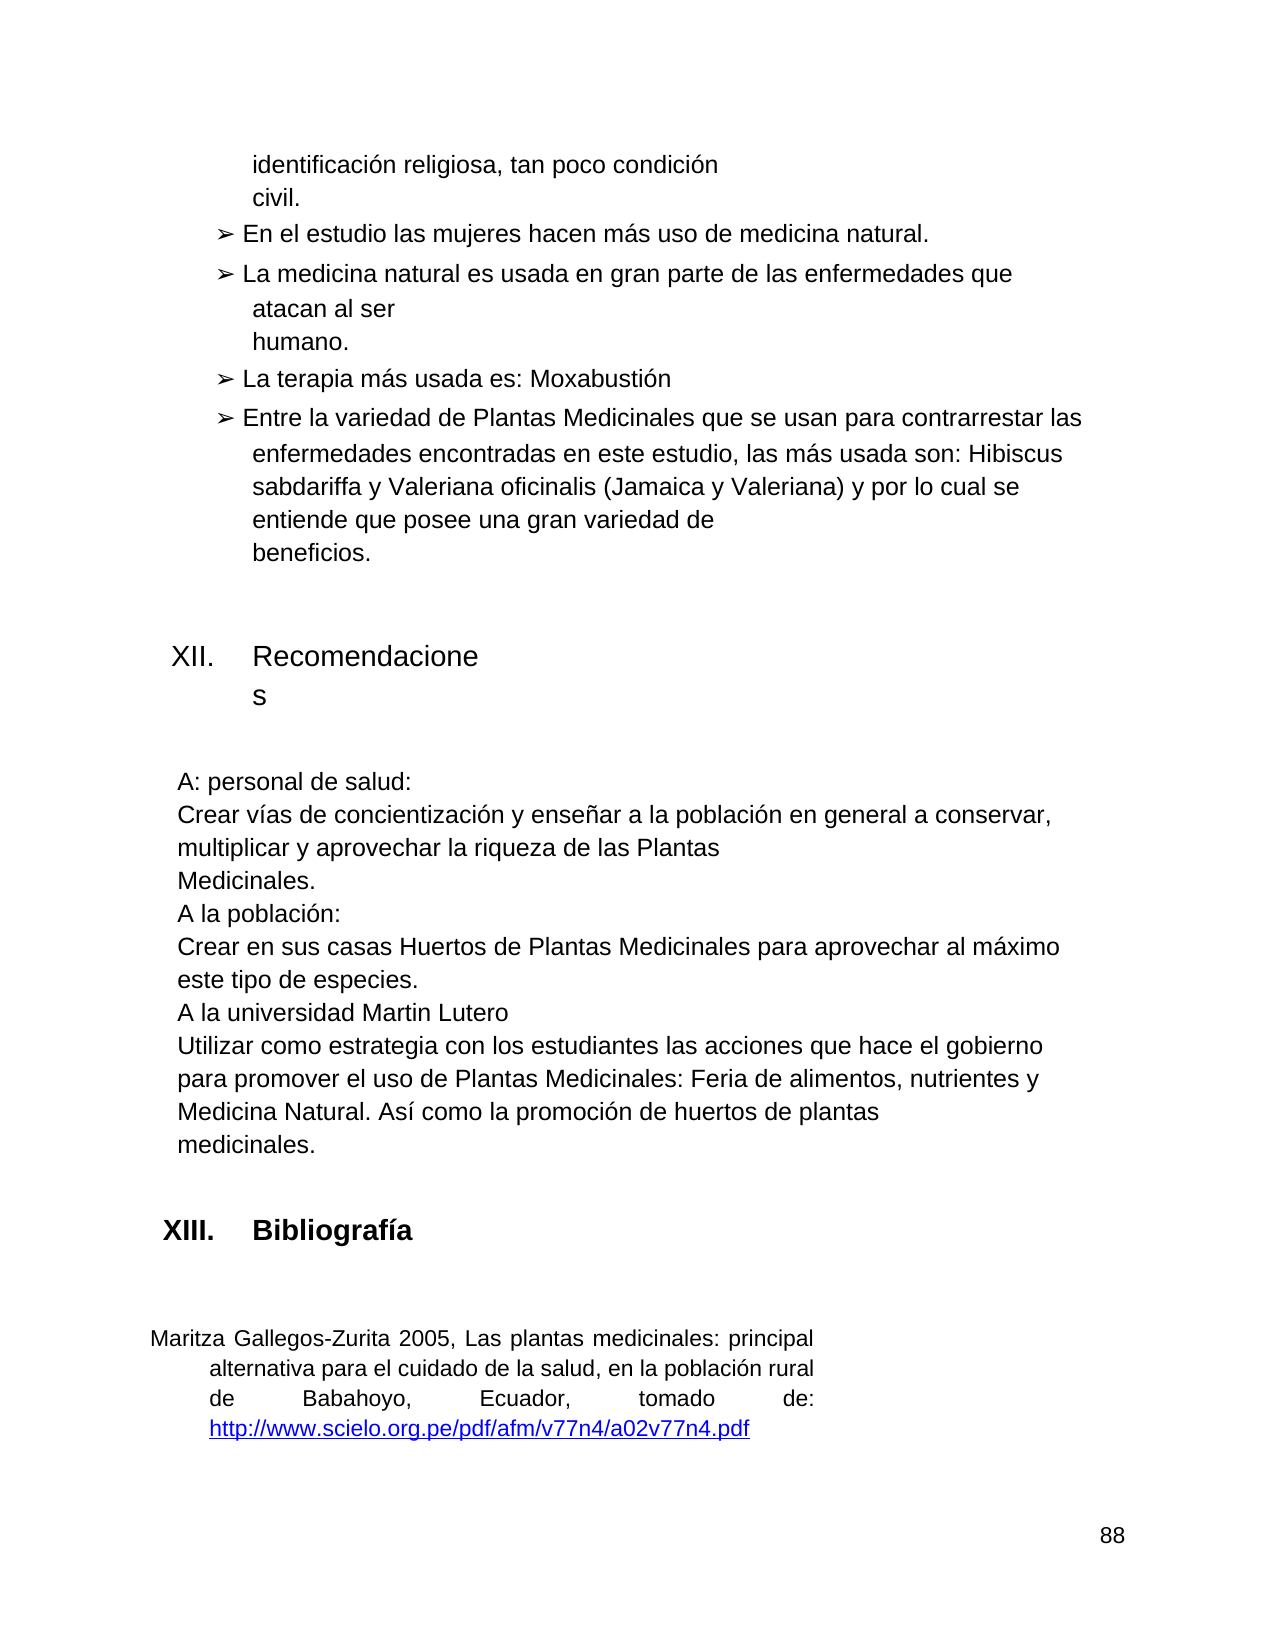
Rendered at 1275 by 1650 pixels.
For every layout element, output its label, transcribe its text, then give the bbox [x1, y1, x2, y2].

text Medicina Natural. Así como la promoción de huertos de plantas medicinales. [177, 1097, 1025, 1159]
subtitle Bibliografía [214, 1213, 1125, 1247]
text para promover el uso de Plantas Medicinales: Feria de alimentos, nutrientes y [177, 1064, 1098, 1093]
text multiplicar y aprovechar la riqueza de las Plantas Medicinales. [177, 833, 864, 894]
text entiende que posee una gran variedad de beneficios. [252, 505, 841, 567]
text identificación religiosa, tan poco condición civil. [252, 150, 772, 212]
text Utilizar como estrategia con los estudiantes las acciones que hace el gobierno [177, 1031, 1098, 1060]
text ➢ En el estudio las mujeres hacen más uso de medicina natural. [214, 216, 936, 250]
text este tipo de especies. [177, 965, 419, 994]
text A la universidad Martin Lutero [177, 998, 537, 1027]
text A la población: [177, 899, 357, 928]
list Recomendaciones [214, 639, 492, 711]
text A: personal de salud: [177, 767, 432, 796]
text Maritza Gallegos-Zurita 2005, Las plantas medicinales: principal alternativa para el cuidado de la salud, en la población rural de Babahoyo, Ecuador, tomado de: http://www.scielo.org.pe/pdf/afm/v77n4/a02v77n4.pdf [150, 1324, 814, 1441]
text ➢ La terapia más usada es: Moxabustión [214, 360, 678, 394]
text enfermedades encontradas en este estudio, las más usada son: Hibiscus [252, 439, 1097, 467]
text Crear en sus casas Huertos de Plantas Medicinales para aprovechar al máximo [177, 932, 1096, 961]
text atacan al ser humano. [252, 294, 494, 356]
text ➢ Entre la variedad de Plantas Medicinales que se usan para contrarrestar las [214, 399, 1097, 434]
text ➢ La medicina natural es usada en gran parte de las enfermedades que [214, 255, 1097, 289]
text sabdariffa y Valeriana oficinalis (Jamaica y Valeriana) y por lo cual se [252, 472, 1097, 501]
text Crear vías de concientización y enseñar a la población en general a conservar, [177, 800, 1097, 828]
